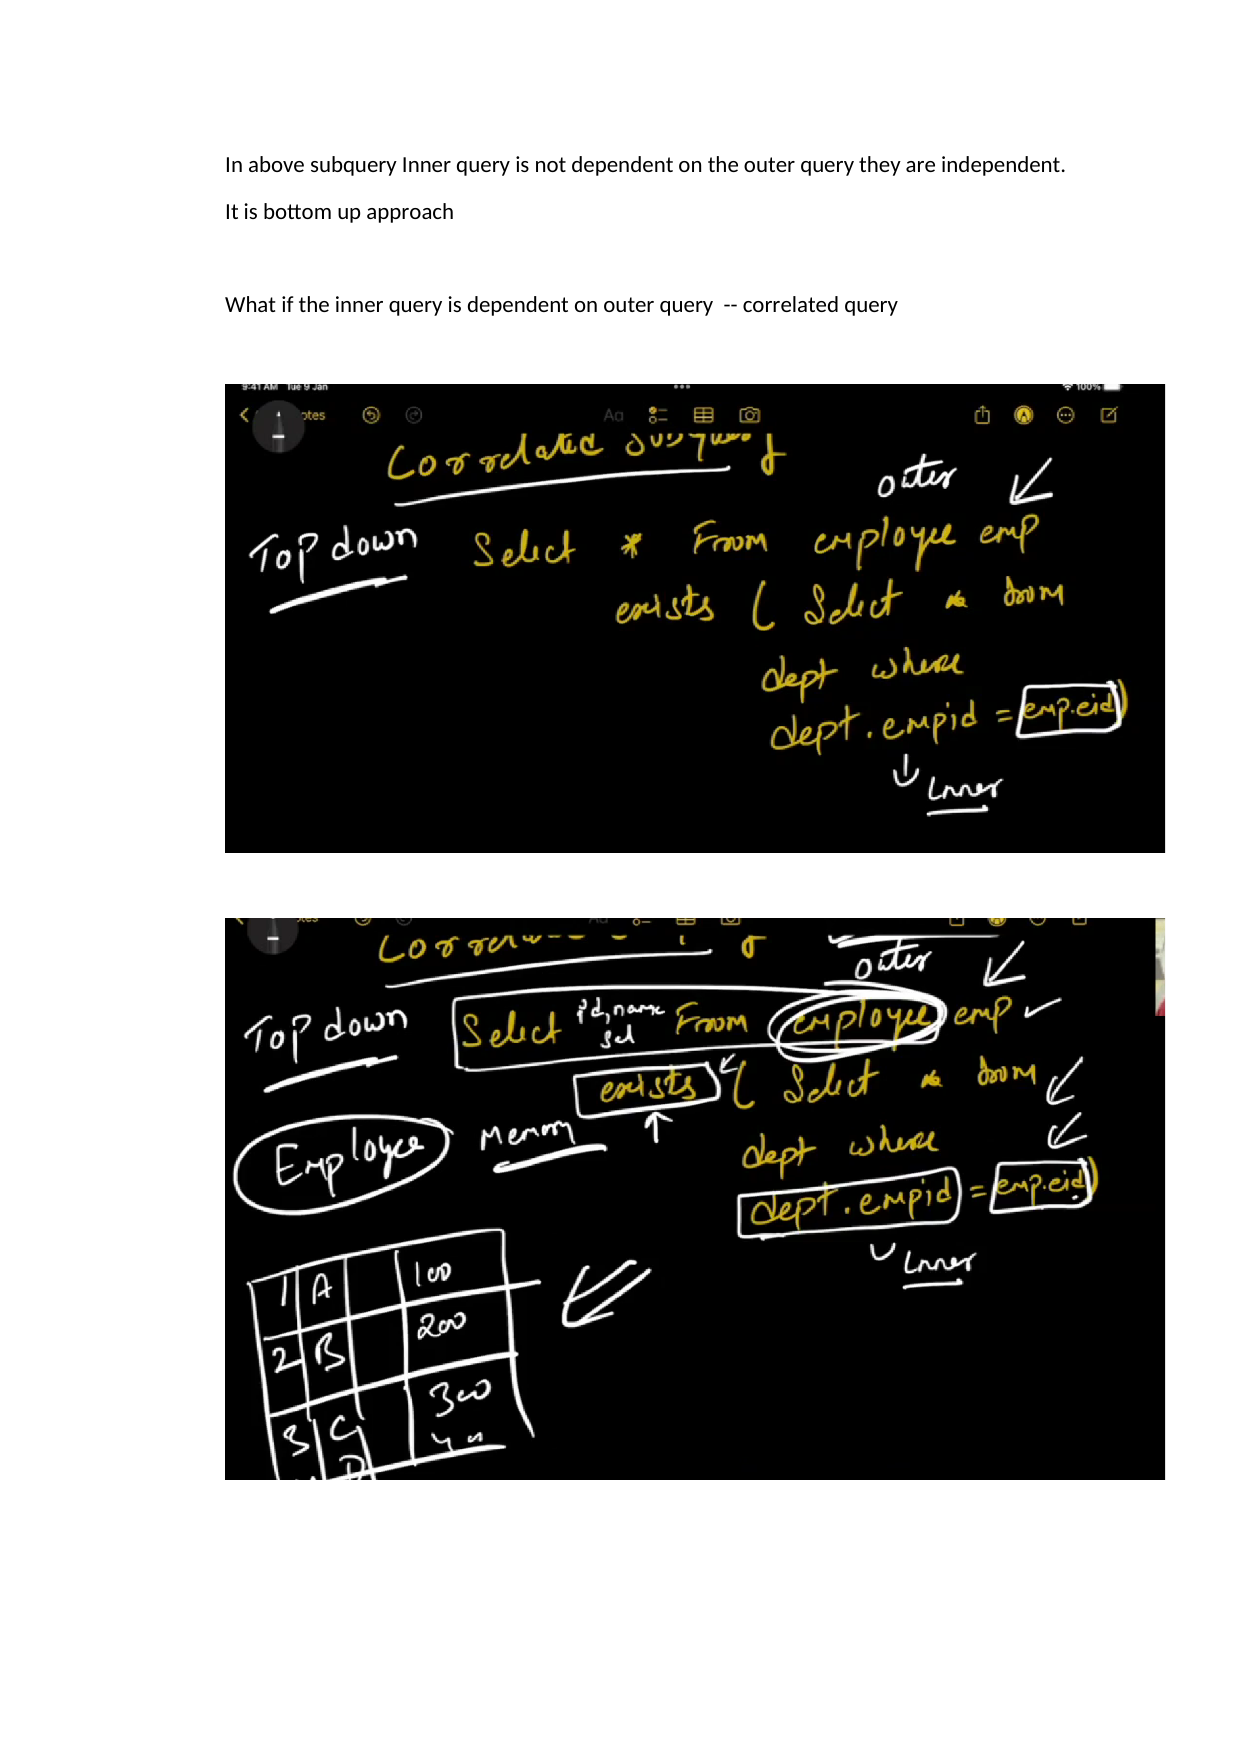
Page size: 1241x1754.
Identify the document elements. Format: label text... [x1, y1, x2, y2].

text In above subquery Inner query is not dependent on the outer query they are independent. [150, 150, 1090, 178]
text It is bottom up approach [150, 197, 1090, 225]
picture [225, 918, 1166, 1480]
text What if the inner query is dependent on outer query -- correlated query [150, 291, 1090, 319]
picture [225, 384, 1166, 853]
